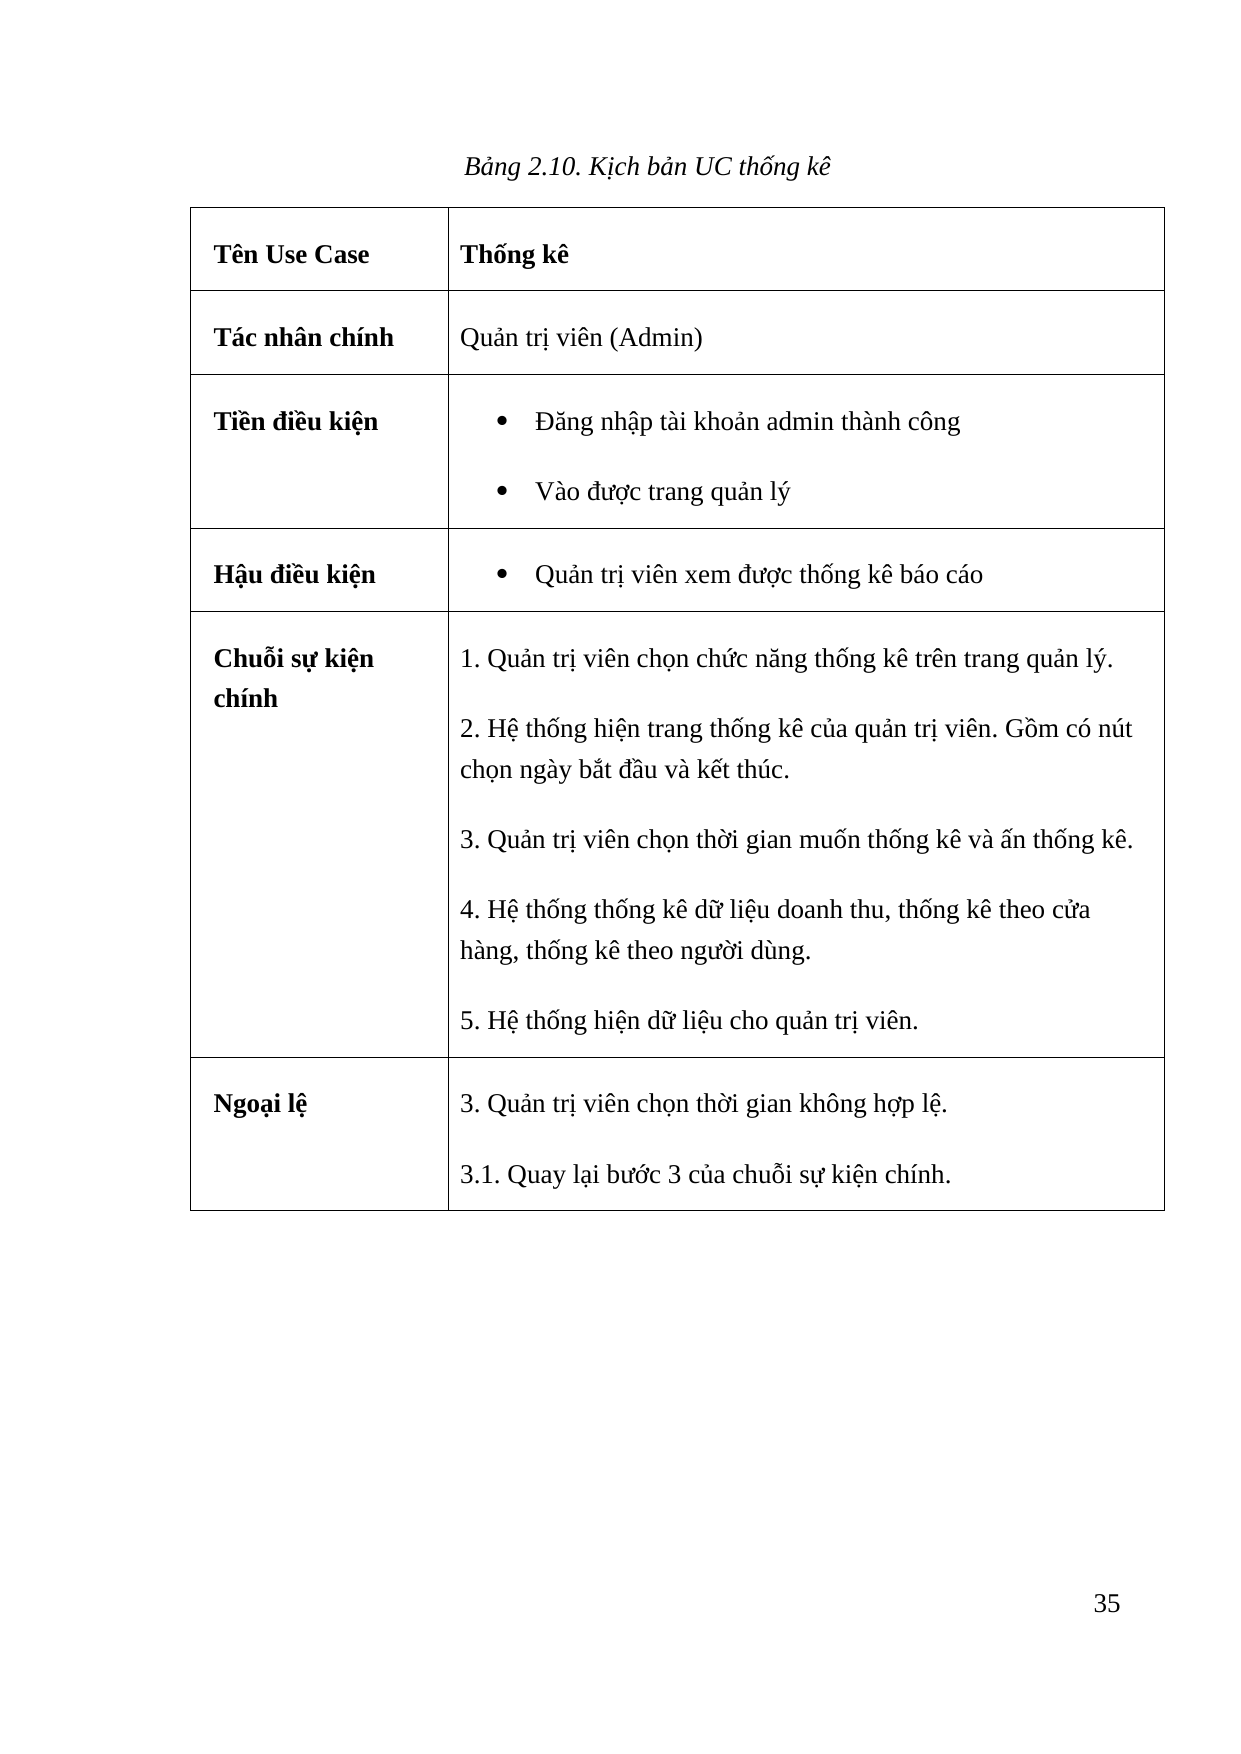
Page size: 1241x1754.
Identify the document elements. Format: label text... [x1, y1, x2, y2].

table_cell 1. Quản trị viên chọn chức năng thống kê trên trang quản lý. 2. Hệ thống hiện trang thống kê của quản trị viên. Gồm có nút chọn ngày bắt đầu và kết thúc. 3. Quản trị viên chọn thời gian muốn thống kê và ấn thống kê. 4. Hệ thống thống kê dữ liệu doanh thu, thống kê theo cửa hàng, thống kê theo người dùng. 5. Hệ thống hiện dữ liệu cho quản trị viên. [449, 612, 1164, 1057]
table_header Thống kê [449, 208, 1164, 290]
table_cell Đăng nhập tài khoản admin thành công Vào được trang quản lý [449, 375, 1164, 527]
table_cell Tác nhân chính [191, 291, 448, 373]
table_cell Chuỗi sự kiện chính [191, 612, 448, 1057]
table_cell Quản trị viên (Admin) [449, 291, 1164, 373]
table_cell Hậu điều kiện [191, 529, 448, 611]
table_cell Tiền điều kiện [191, 375, 448, 527]
table_cell Quản trị viên xem được thống kê báo cáo [449, 529, 1164, 611]
table_cell 3. Quản trị viên chọn thời gian không hợp lệ. 3.1. Quay lại bước 3 của chuỗi sự kiện chính. [449, 1058, 1164, 1210]
table_header Tên Use Case [191, 208, 448, 290]
table_cell Ngoại lệ [191, 1058, 448, 1210]
text Bảng 2.10. Kịch bản UC thống kê [177, 150, 1120, 181]
